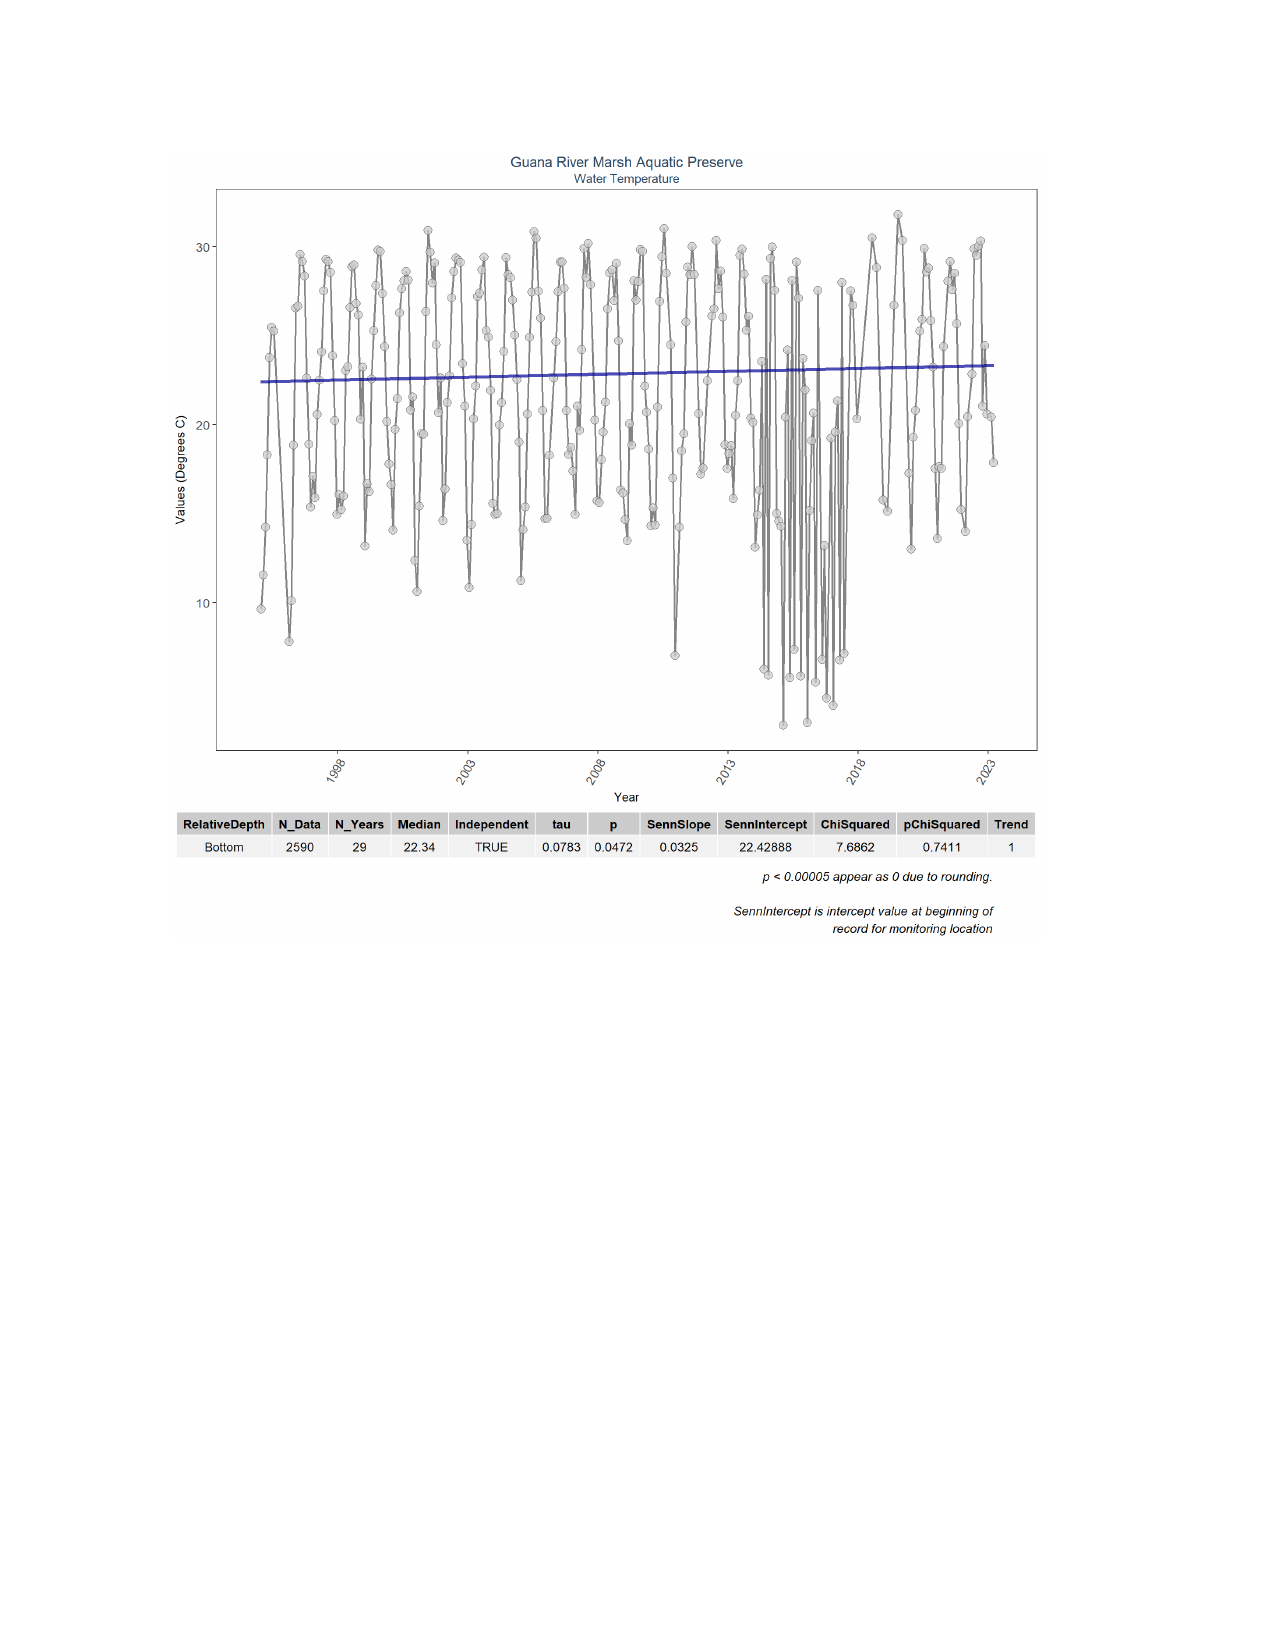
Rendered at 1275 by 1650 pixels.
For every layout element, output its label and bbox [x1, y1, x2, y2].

picture [168, 150, 1044, 938]
